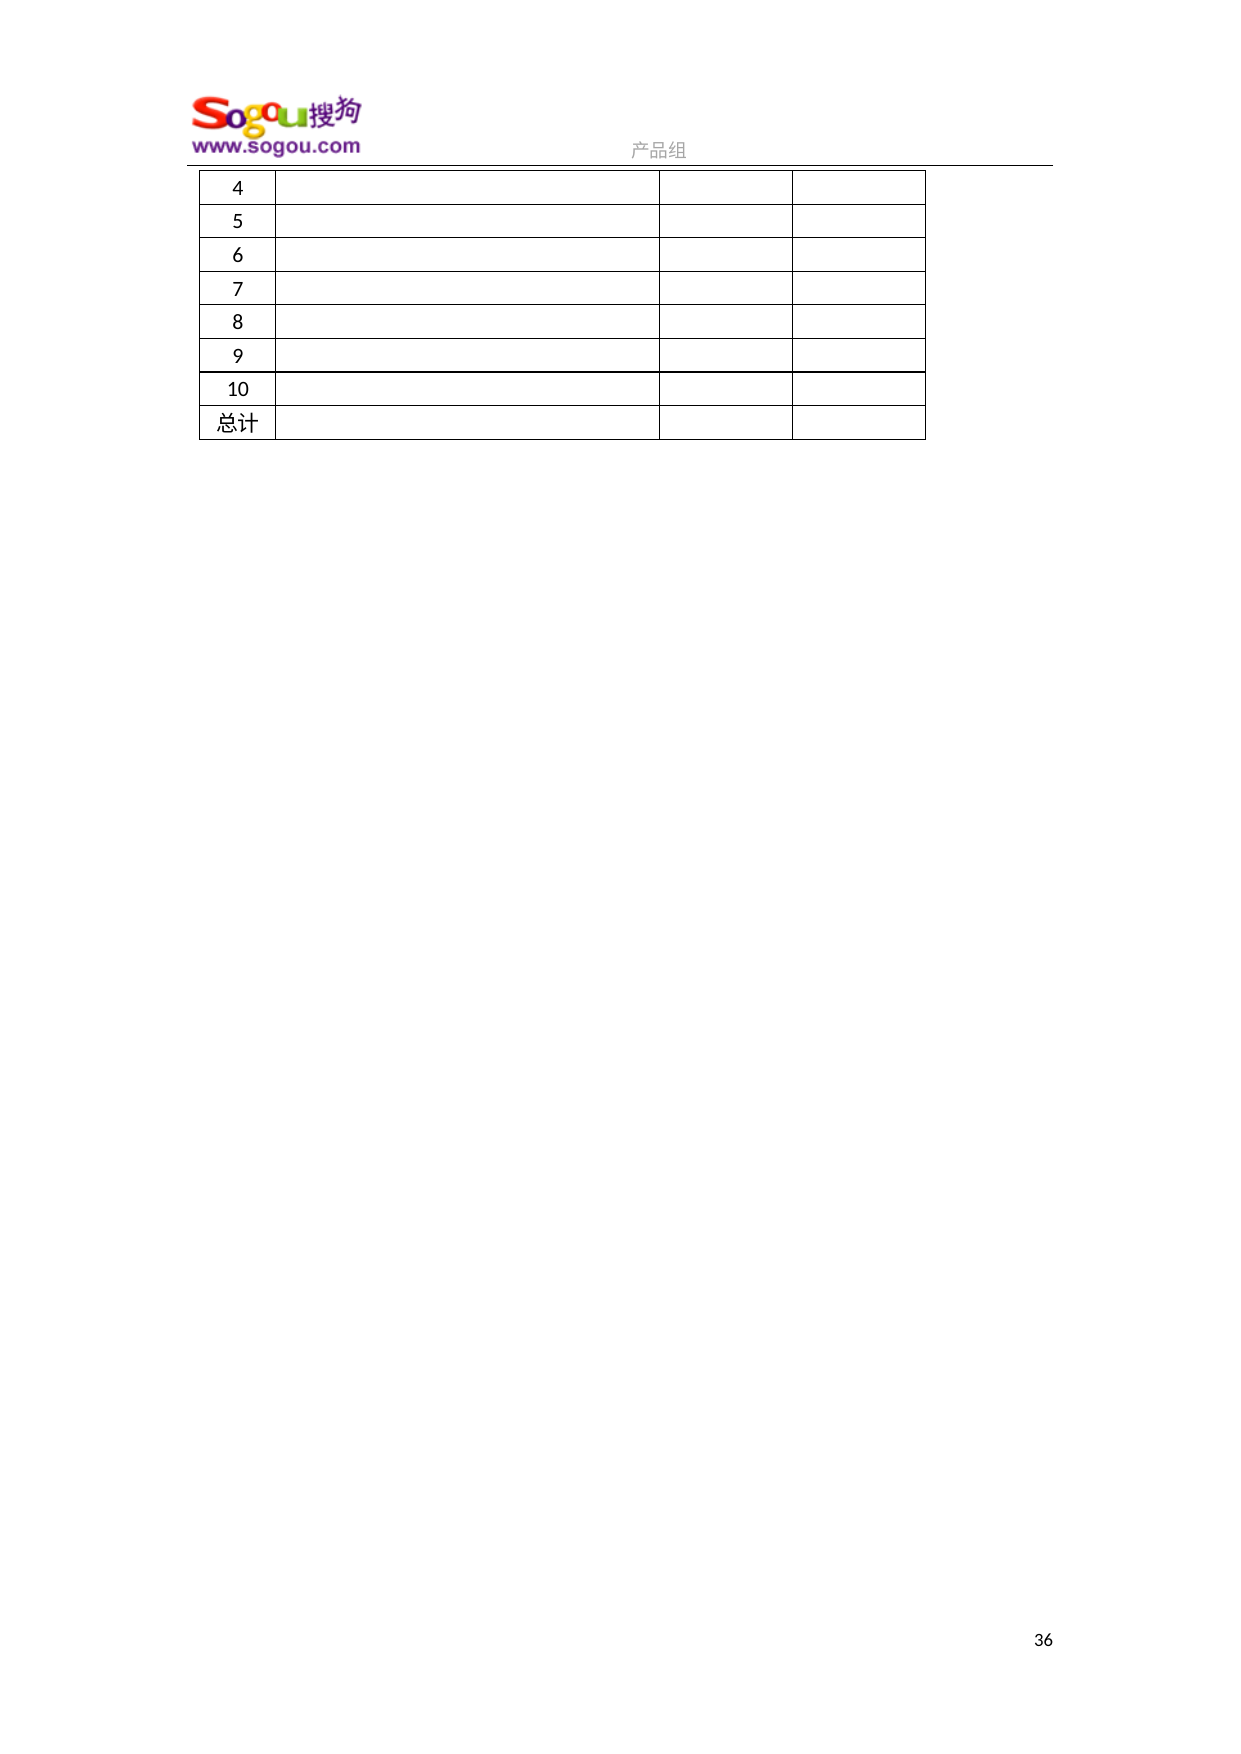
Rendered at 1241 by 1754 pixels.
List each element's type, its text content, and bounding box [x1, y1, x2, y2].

table_cell [793, 339, 925, 371]
table_cell [793, 305, 925, 338]
table_cell [276, 305, 659, 338]
table_cell [276, 373, 659, 405]
table_cell [660, 171, 792, 204]
table_cell [276, 406, 659, 438]
table_cell [276, 339, 659, 371]
table_cell [276, 238, 659, 271]
table_cell [793, 205, 925, 237]
table_cell 总计 [200, 406, 275, 438]
picture [187, 88, 367, 158]
table_cell [276, 171, 659, 204]
table_cell [660, 272, 792, 304]
table_cell [793, 171, 925, 204]
table_cell [660, 305, 792, 338]
table_cell 10 [200, 373, 275, 405]
table_cell 8 [200, 305, 275, 338]
table_cell [793, 373, 925, 405]
table_cell [660, 205, 792, 237]
table_cell [660, 339, 792, 371]
table_cell 9 [200, 339, 275, 371]
table_cell [660, 406, 792, 438]
table_cell [793, 272, 925, 304]
table_cell [660, 373, 792, 405]
table_cell 6 [200, 238, 275, 271]
table_cell 7 [200, 272, 275, 304]
table_cell 5 [200, 205, 275, 237]
table_cell [793, 238, 925, 271]
table_cell [276, 205, 659, 237]
table_cell [660, 238, 792, 271]
table_cell [793, 406, 925, 438]
table_cell [276, 272, 659, 304]
table_cell 4 [200, 171, 275, 204]
